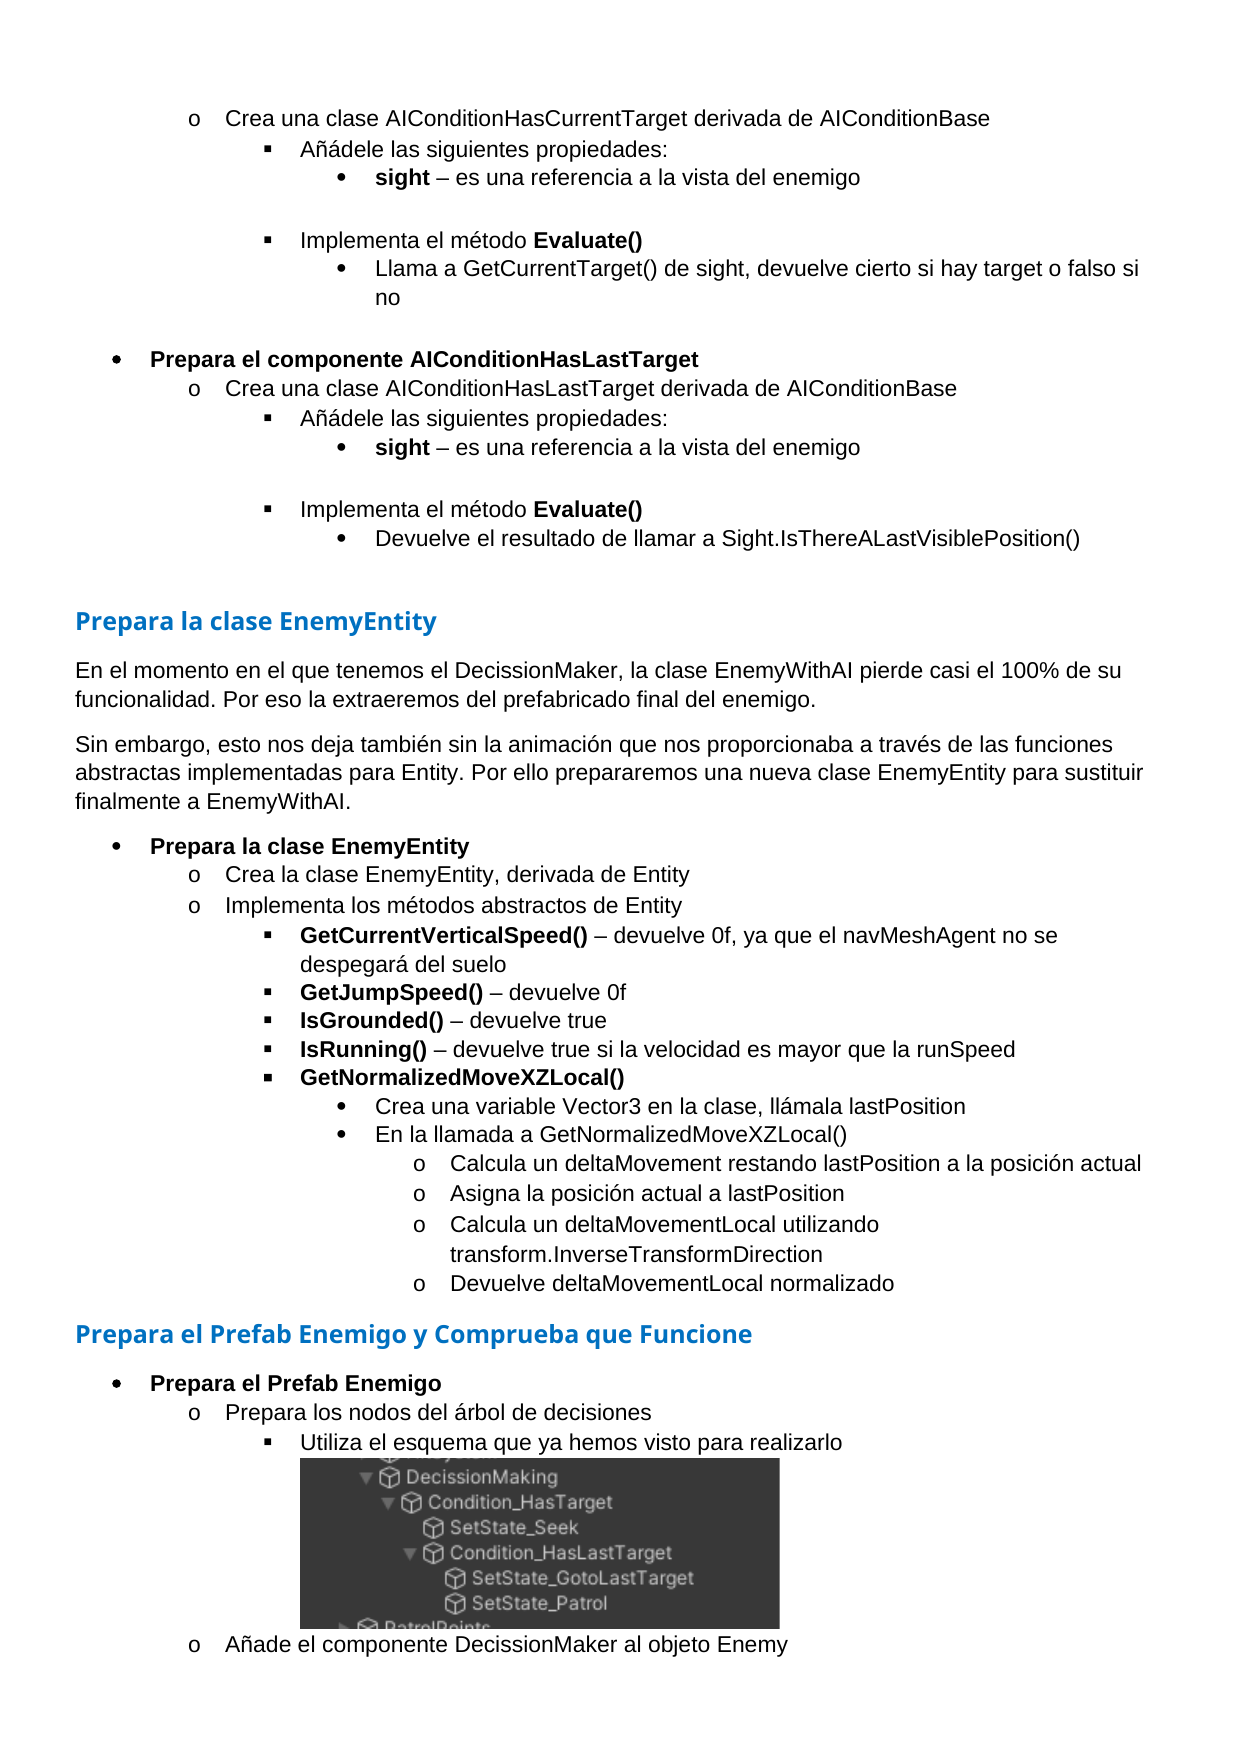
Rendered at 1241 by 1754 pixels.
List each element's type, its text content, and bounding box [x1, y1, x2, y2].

list Añádele las siguientes propiedades: [262, 136, 1165, 162]
list sight – es una referencia a la vista del enemigo [337, 433, 1165, 493]
list Asigna la posición actual a lastPosition [412, 1180, 1165, 1208]
list Prepara la clase EnemyEntity [112, 833, 1165, 859]
list Añade el componente DecissionMaker al objeto Enemy [187, 1631, 1165, 1659]
list Devuelve deltaMovementLocal normalizado [412, 1269, 1165, 1298]
text Prepara la clase EnemyEntity [75, 604, 1165, 638]
list Crea la clase EnemyEntity, derivada de Entity [187, 861, 1165, 889]
list GetJumpSpeed() – devuelve 0f [262, 979, 1165, 1005]
list IsGrounded() – devuelve true [262, 1007, 1165, 1034]
list Prepara los nodos del árbol de decisiones [187, 1399, 1165, 1427]
list Crea una clase AIConditionHasLastTarget derivada de AIConditionBase [187, 374, 1165, 403]
list Implementa los métodos abstractos de Entity [187, 892, 1165, 920]
list Calcula un deltaMovement restando lastPosition a la posición actual [412, 1150, 1165, 1178]
list Prepara el Prefab Enemigo [112, 1370, 1165, 1397]
list Implementa el método Evaluate() [262, 227, 1165, 253]
list En la llamada a GetNormalizedMoveXZLocal() [337, 1121, 1165, 1148]
list GetCurrentVerticalSpeed() – devuelve 0f, ya que el navMeshAgent no se despegará del suelo [262, 922, 1165, 977]
list Crea una variable Vector3 en la clase, llámala lastPosition [337, 1093, 1165, 1119]
text En el momento en el que tenemos el DecissionMaker, la clase EnemyWithAI pierde casi el 100% de su funcionalidad. Por eso la extraeremos del prefabricado final del enemigo. [75, 657, 1165, 712]
list Llama a GetCurrentTarget() de sight, devuelve cierto si hay target o falso si no [337, 255, 1165, 343]
picture [300, 1458, 780, 1629]
list Añádele las siguientes propiedades: [262, 405, 1165, 431]
list IsRunning() – devuelve true si la velocidad es mayor que la runSpeed [262, 1036, 1165, 1062]
list Implementa el método Evaluate() [262, 496, 1165, 522]
text Sin embargo, esto nos deja también sin la animación que nos proporcionaba a través de las funciones abstractas implementadas para Entity. Por ello prepararemos una nueva clase EnemyEntity para sustituir finalmente a EnemyWithAI. [75, 731, 1165, 814]
list sight – es una referencia a la vista del enemigo [337, 164, 1165, 224]
list Prepara el componente AIConditionHasLastTarget [112, 346, 1165, 372]
text Prepara el Prefab Enemigo y Comprueba que Funcione [75, 1317, 1165, 1351]
list Calcula un deltaMovementLocal utilizando transform.InverseTransformDirection [412, 1211, 1165, 1267]
list Crea una clase AIConditionHasCurrentTarget derivada de AIConditionBase [187, 105, 1165, 133]
list GetNormalizedMoveXZLocal() [262, 1064, 1165, 1091]
list Devuelve el resultado de llamar a Sight.IsThereALastVisiblePosition() [337, 524, 1165, 584]
